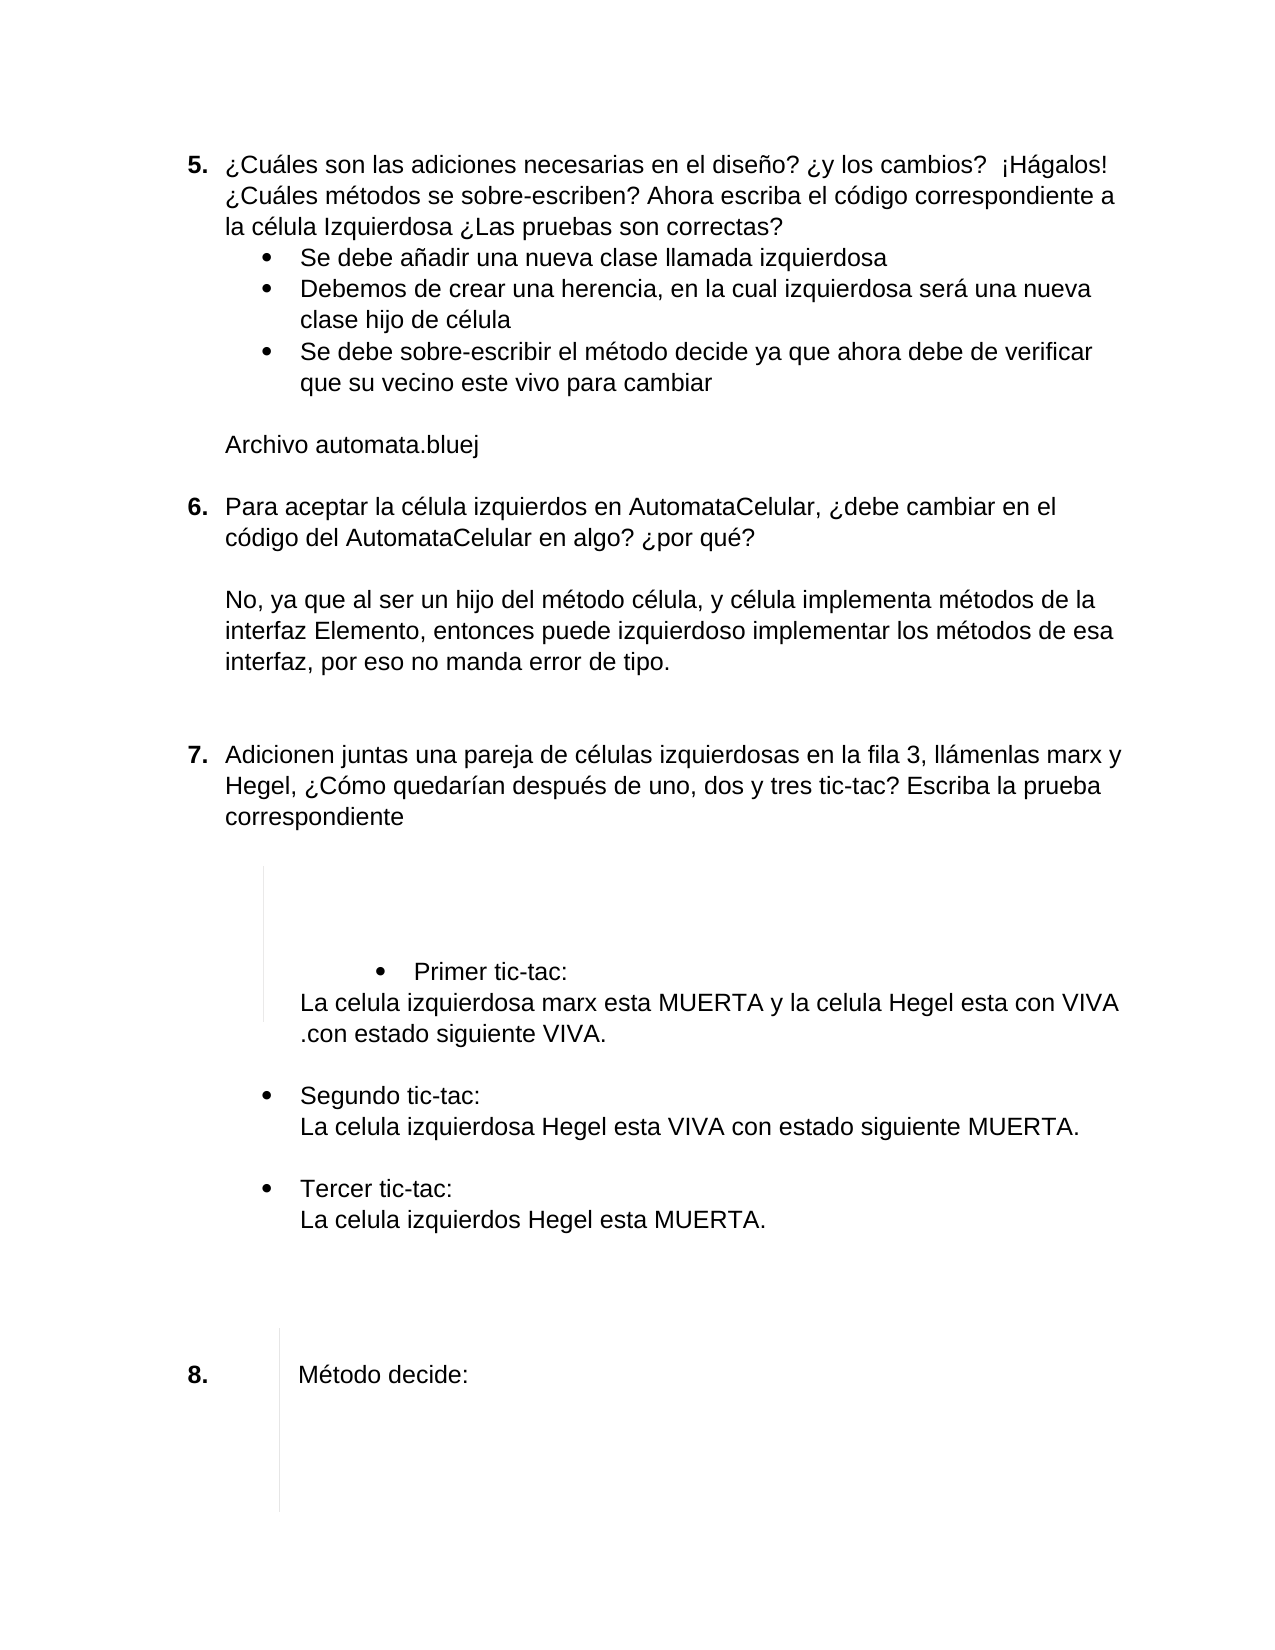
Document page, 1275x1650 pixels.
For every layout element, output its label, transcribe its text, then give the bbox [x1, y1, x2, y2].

list Segundo tic-tac: [262, 1081, 1125, 1110]
list La celula izquierdosa marx esta MUERTA y la celula Hegel esta con VIVA .con estado siguiente VIVA. [300, 988, 1125, 1047]
list Método decide: [187, 1359, 279, 1388]
list La celula izquierdos Hegel esta MUERTA. [300, 1205, 1125, 1234]
list Tercer tic-tac: [262, 1174, 1125, 1203]
list Para aceptar la célula izquierdos en AutomataCelular, ¿debe cambiar en el código del AutomataCelular en algo? ¿por qué? [187, 492, 1125, 552]
list Debemos de crear una herencia, en la cual izquierdosa será una nueva clase hijo de célula [262, 274, 1125, 334]
list La celula izquierdosa Hegel esta VIVA con estado siguiente MUERTA. [300, 1112, 1125, 1141]
list Se debe sobre-escribir el método decide ya que ahora debe de verificar que su vecino este vivo para cambiar [262, 336, 1125, 396]
list Método decide: [280, 1359, 1125, 1388]
list Archivo automata.bluej [225, 430, 1125, 458]
list ¿Cuáles son las adiciones necesarias en el diseño? ¿y los cambios? ¡Hágalos! ¿Cuáles métodos se sobre-escriben? Ahora escriba el código correspondiente a la célula Izquierdosa ¿Las pruebas son correctas? [187, 150, 1125, 241]
list Primer tic-tac: [264, 957, 1125, 985]
list No, ya que al ser un hijo del método célula, y célula implementa métodos de la interfaz Elemento, entonces puede izquierdoso implementar los métodos de esa interfaz, por eso no manda error de tipo. [225, 585, 1125, 676]
list Adicionen juntas una pareja de células izquierdosas en la fila 3, llámenlas marx y Hegel, ¿Cómo quedarían después de uno, dos y tres tic-tac? Escriba la prueba correspondiente [187, 740, 1125, 831]
list Se debe añadir una nueva clase llamada izquierdosa [262, 243, 1125, 272]
